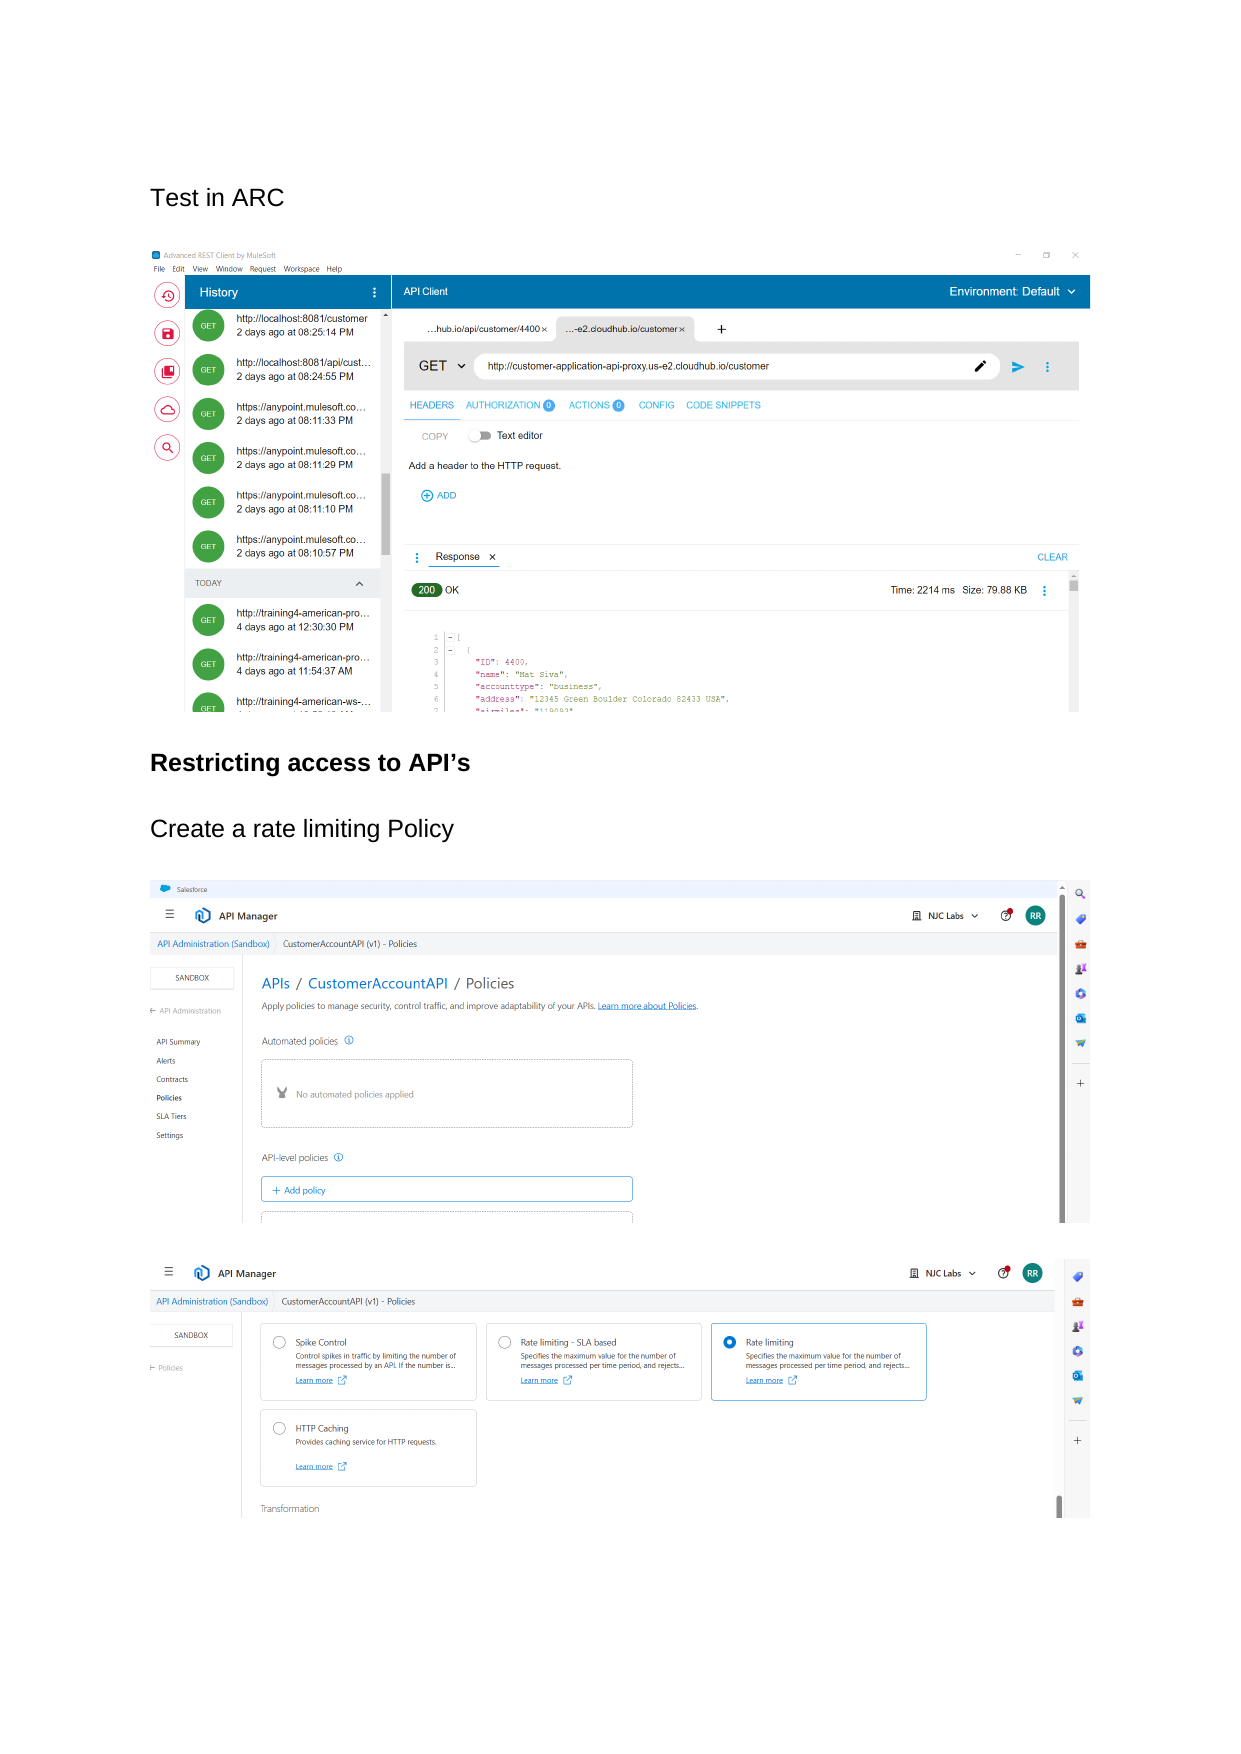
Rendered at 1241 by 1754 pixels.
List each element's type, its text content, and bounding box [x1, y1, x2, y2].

picture [429, 288, 441, 294]
text Test in ARC [150, 183, 1090, 212]
picture [150, 249, 1091, 712]
picture [150, 880, 1091, 1223]
text Restricting access to API’s [150, 748, 1090, 777]
text Create a rate limiting Policy [150, 814, 1090, 843]
picture [150, 1259, 1091, 1518]
